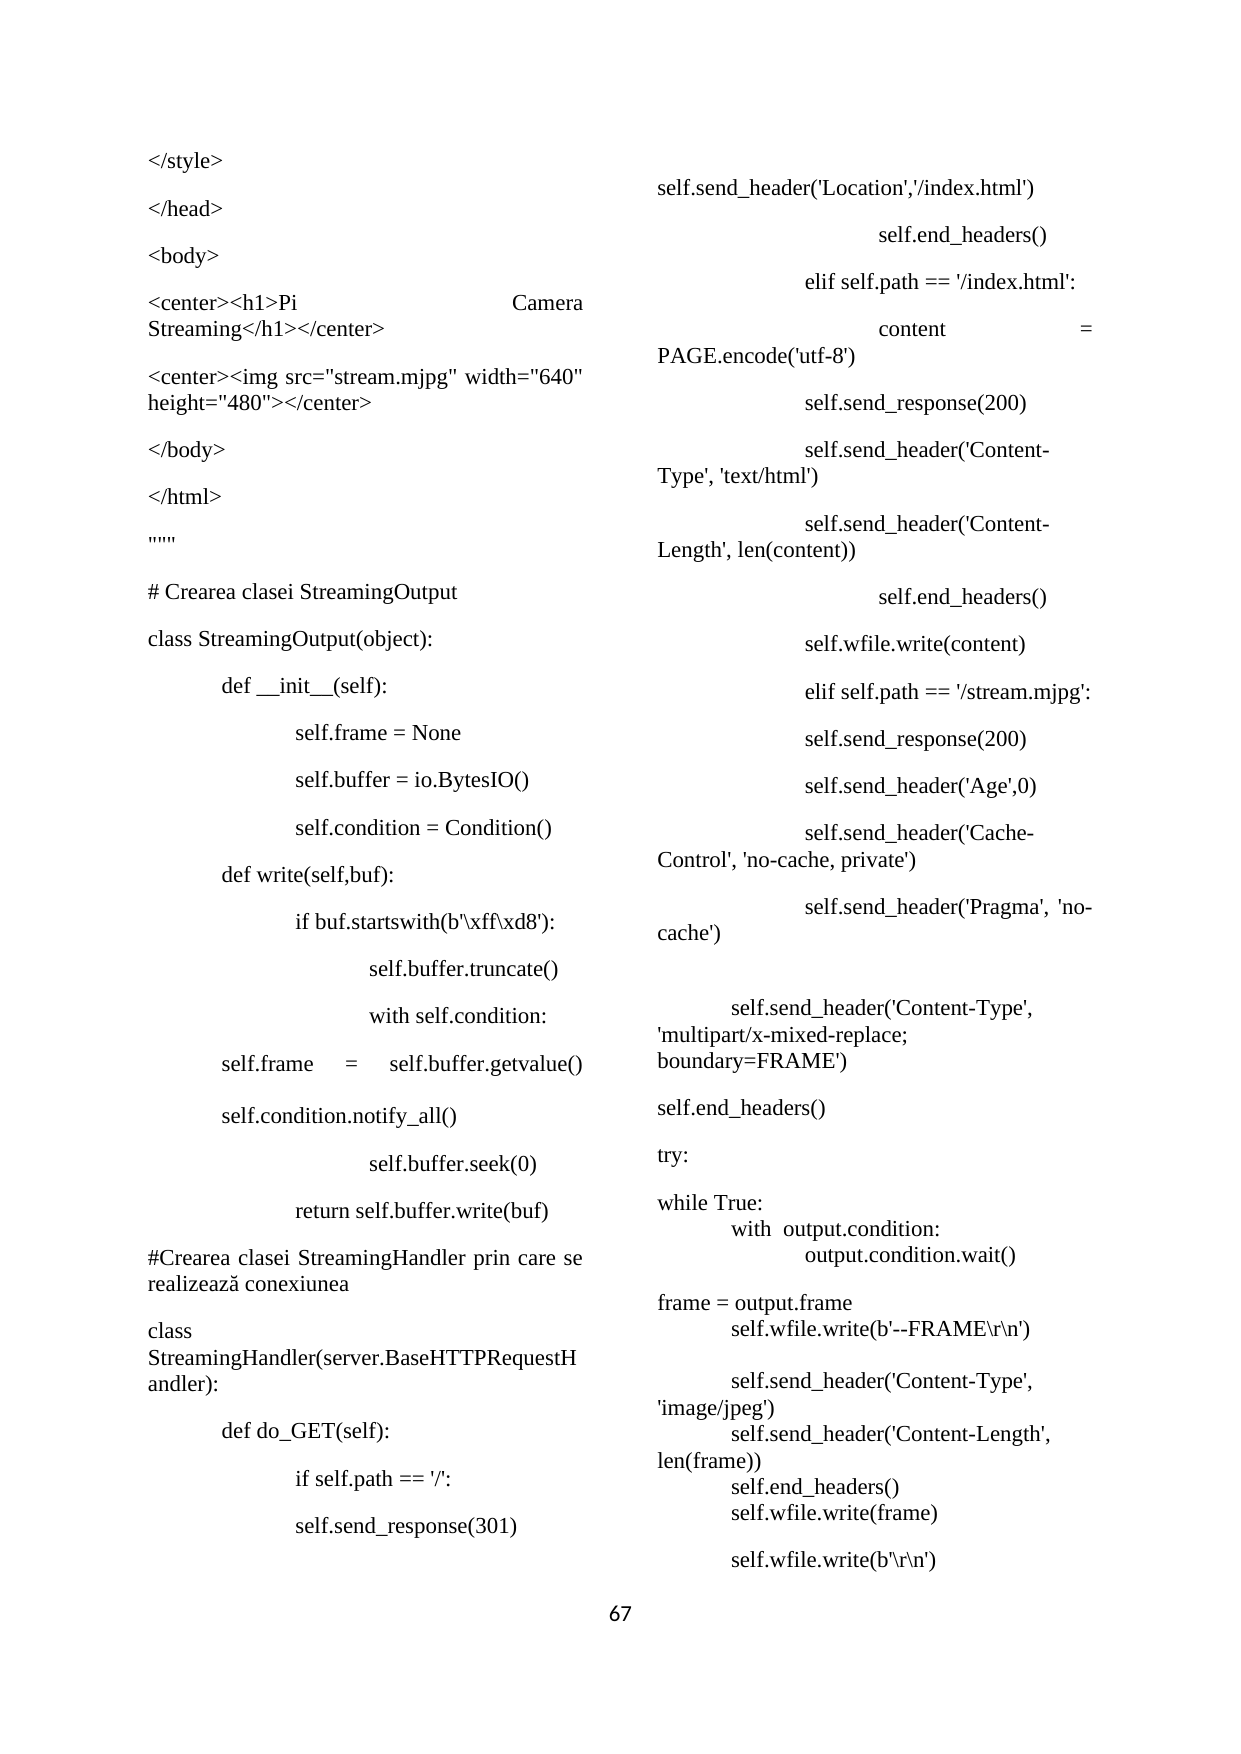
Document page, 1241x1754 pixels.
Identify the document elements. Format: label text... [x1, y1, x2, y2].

text self.buffer.truncate() [148, 955, 583, 982]
text return self.buffer.write(buf) [148, 1197, 583, 1223]
text self.frame = self.buffer.getvalue() self.condition.notify_all() [148, 1050, 583, 1129]
text elif self.path == '/stream.mjpg': [657, 678, 1093, 704]
text def do_GET(self): [148, 1417, 583, 1444]
text self.send_header('Content-Type', 'text/html') [657, 436, 1093, 489]
text <body> [148, 242, 583, 268]
text </head> [148, 195, 583, 221]
text try: [657, 1141, 1093, 1168]
text def write(self,buf): [148, 861, 583, 887]
text content = PAGE.encode('utf-8') [657, 316, 1093, 368]
text frame = output.frame self.wfile.write(b'--FRAME\r\n') self.send_header('Content-Type', 'image/jpeg') self.send_header('Content-Length', len(frame)) self.end_headers() self.wfile.write(frame) [657, 1288, 1093, 1526]
text self.buffer.seek(0) [148, 1149, 583, 1176]
text self.send_header('Cache-Control', 'no-cache, private') [657, 819, 1093, 872]
text self.end_headers() [657, 221, 1093, 247]
text """ [148, 531, 583, 557]
text while True: with output.condition: output.condition.wait() [657, 1189, 1093, 1268]
text <center><h1>Pi Camera Streaming</h1></center> [148, 289, 583, 342]
text #Crearea clasei StreamingHandler prin care se realizează conexiunea [148, 1244, 583, 1297]
text def __init__(self): [148, 672, 583, 698]
text self.end_headers() [657, 583, 1093, 610]
text self.send_header('Age',0) [657, 772, 1093, 798]
text self.end_headers() [657, 1094, 1093, 1121]
text self.send_header('Pragma', 'no-cache') [657, 893, 1093, 946]
text </body> [148, 436, 583, 463]
text class StreamingHandler(server.BaseHTTPRequestHandler): [148, 1317, 583, 1397]
text class StreamingOutput(object): [148, 625, 583, 651]
text self.frame = None [148, 719, 583, 746]
text </html> [148, 483, 583, 510]
text self.wfile.write(b'\r\n') [657, 1547, 1093, 1573]
text self.send_header('Content-Type', 'multipart/x-mixed-replace; boundary=FRAME') [657, 966, 1093, 1073]
text if self.path == '/': [148, 1464, 583, 1491]
text <center><img src="stream.mjpg" width="640" height="480"></center> [148, 363, 583, 415]
text # Crearea clasei StreamingOutput [148, 578, 583, 604]
text with self.condition: [148, 1002, 583, 1029]
text elif self.path == '/index.html': [657, 268, 1093, 295]
text self.send_response(301) self.send_header('Location','/index.html') [657, 148, 1093, 200]
text self.send_response(200) [657, 725, 1093, 751]
text self.send_response(301) self.send_header('Location','/index.html') [148, 1512, 583, 1564]
text self.buffer = io.BytesIO() [148, 767, 583, 793]
text self.condition = Condition() [148, 814, 583, 840]
text </style> [148, 148, 583, 174]
text self.send_header('Content-Length', len(content)) [657, 510, 1093, 562]
text self.wfile.write(content) [657, 631, 1093, 657]
text if buf.startswith(b'\xff\xd8'): [148, 908, 583, 934]
text self.send_response(200) [657, 389, 1093, 415]
